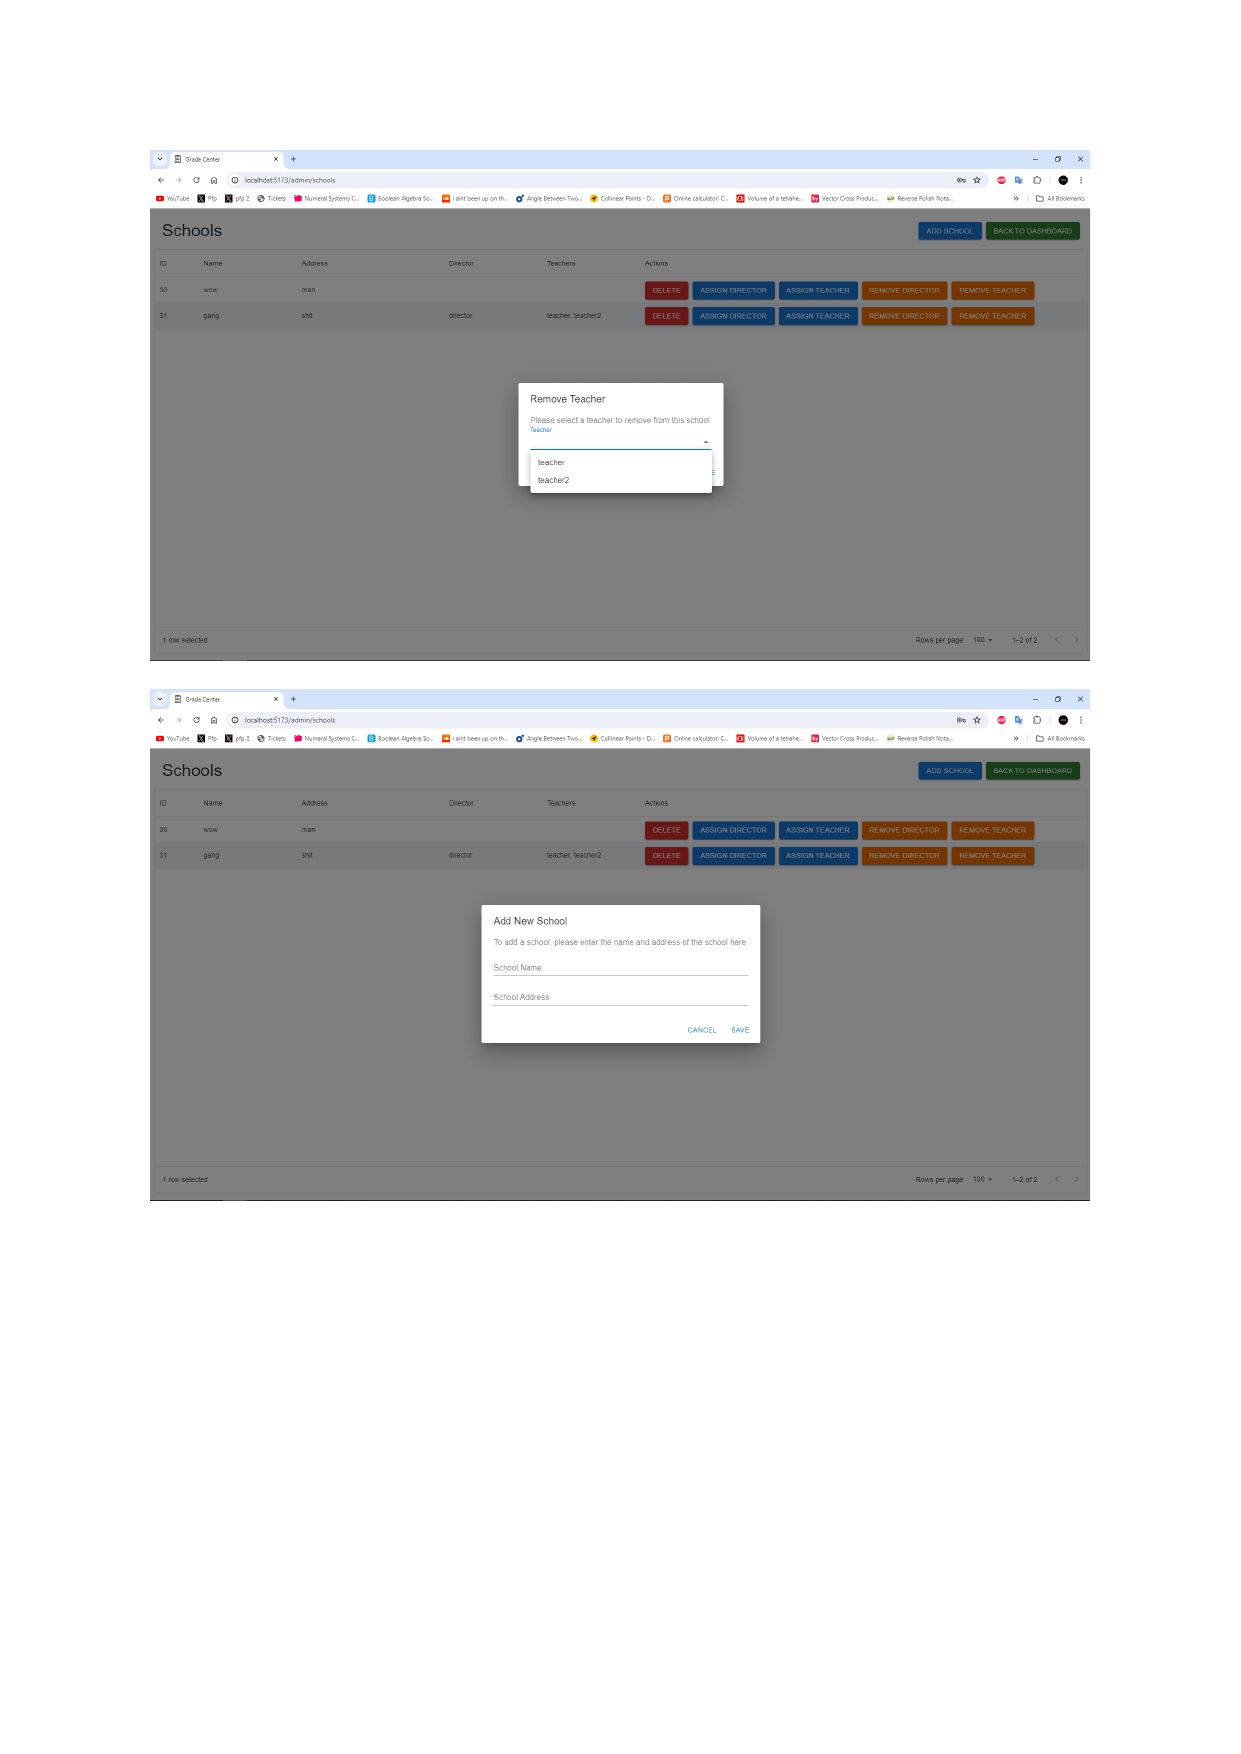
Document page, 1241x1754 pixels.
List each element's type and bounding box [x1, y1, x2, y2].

picture [150, 150, 1091, 661]
picture [150, 689, 1091, 1201]
